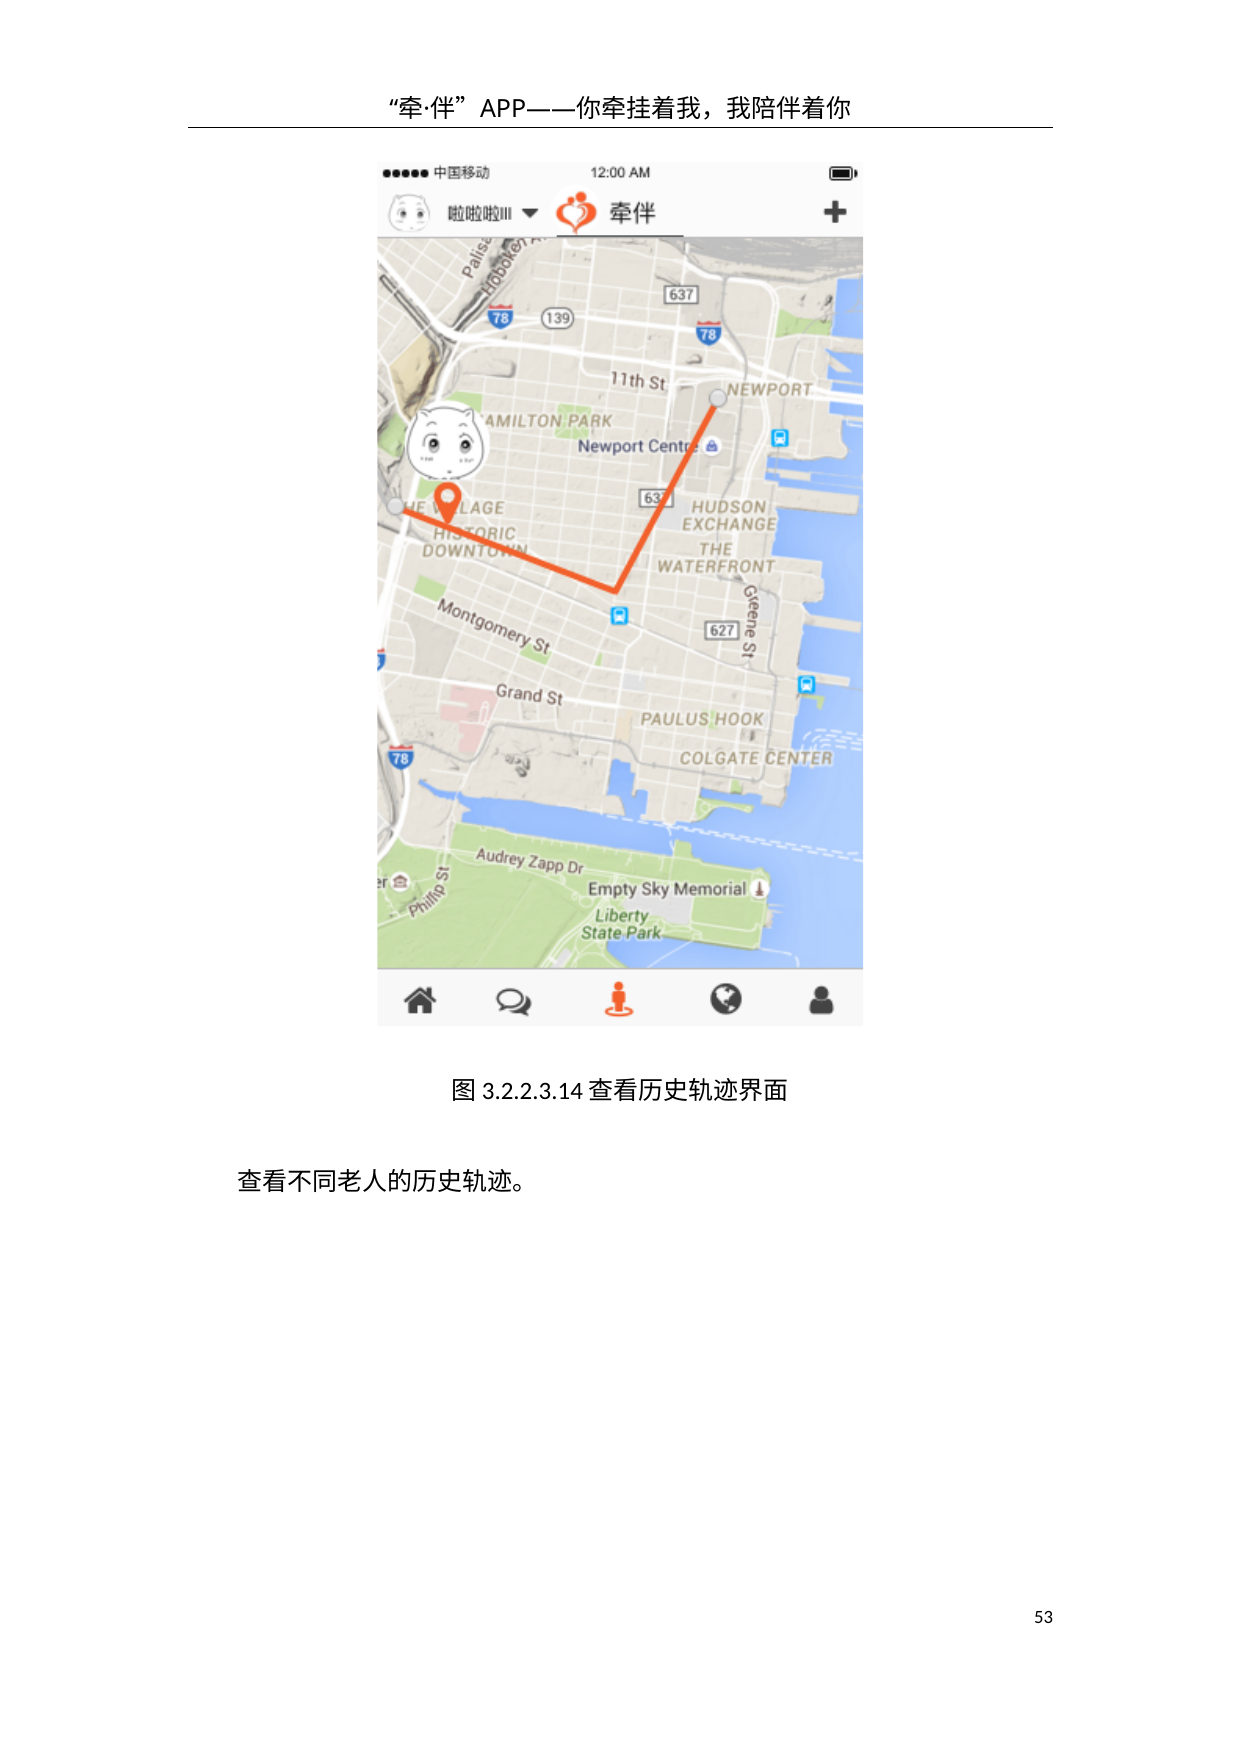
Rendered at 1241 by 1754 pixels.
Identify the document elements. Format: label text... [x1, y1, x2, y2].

picture [377, 162, 864, 1026]
text 查看不同老人的历史轨迹。 [187, 1147, 1053, 1212]
text 图3.2.2.3.14 查看历史轨迹界面 [187, 1056, 1053, 1121]
